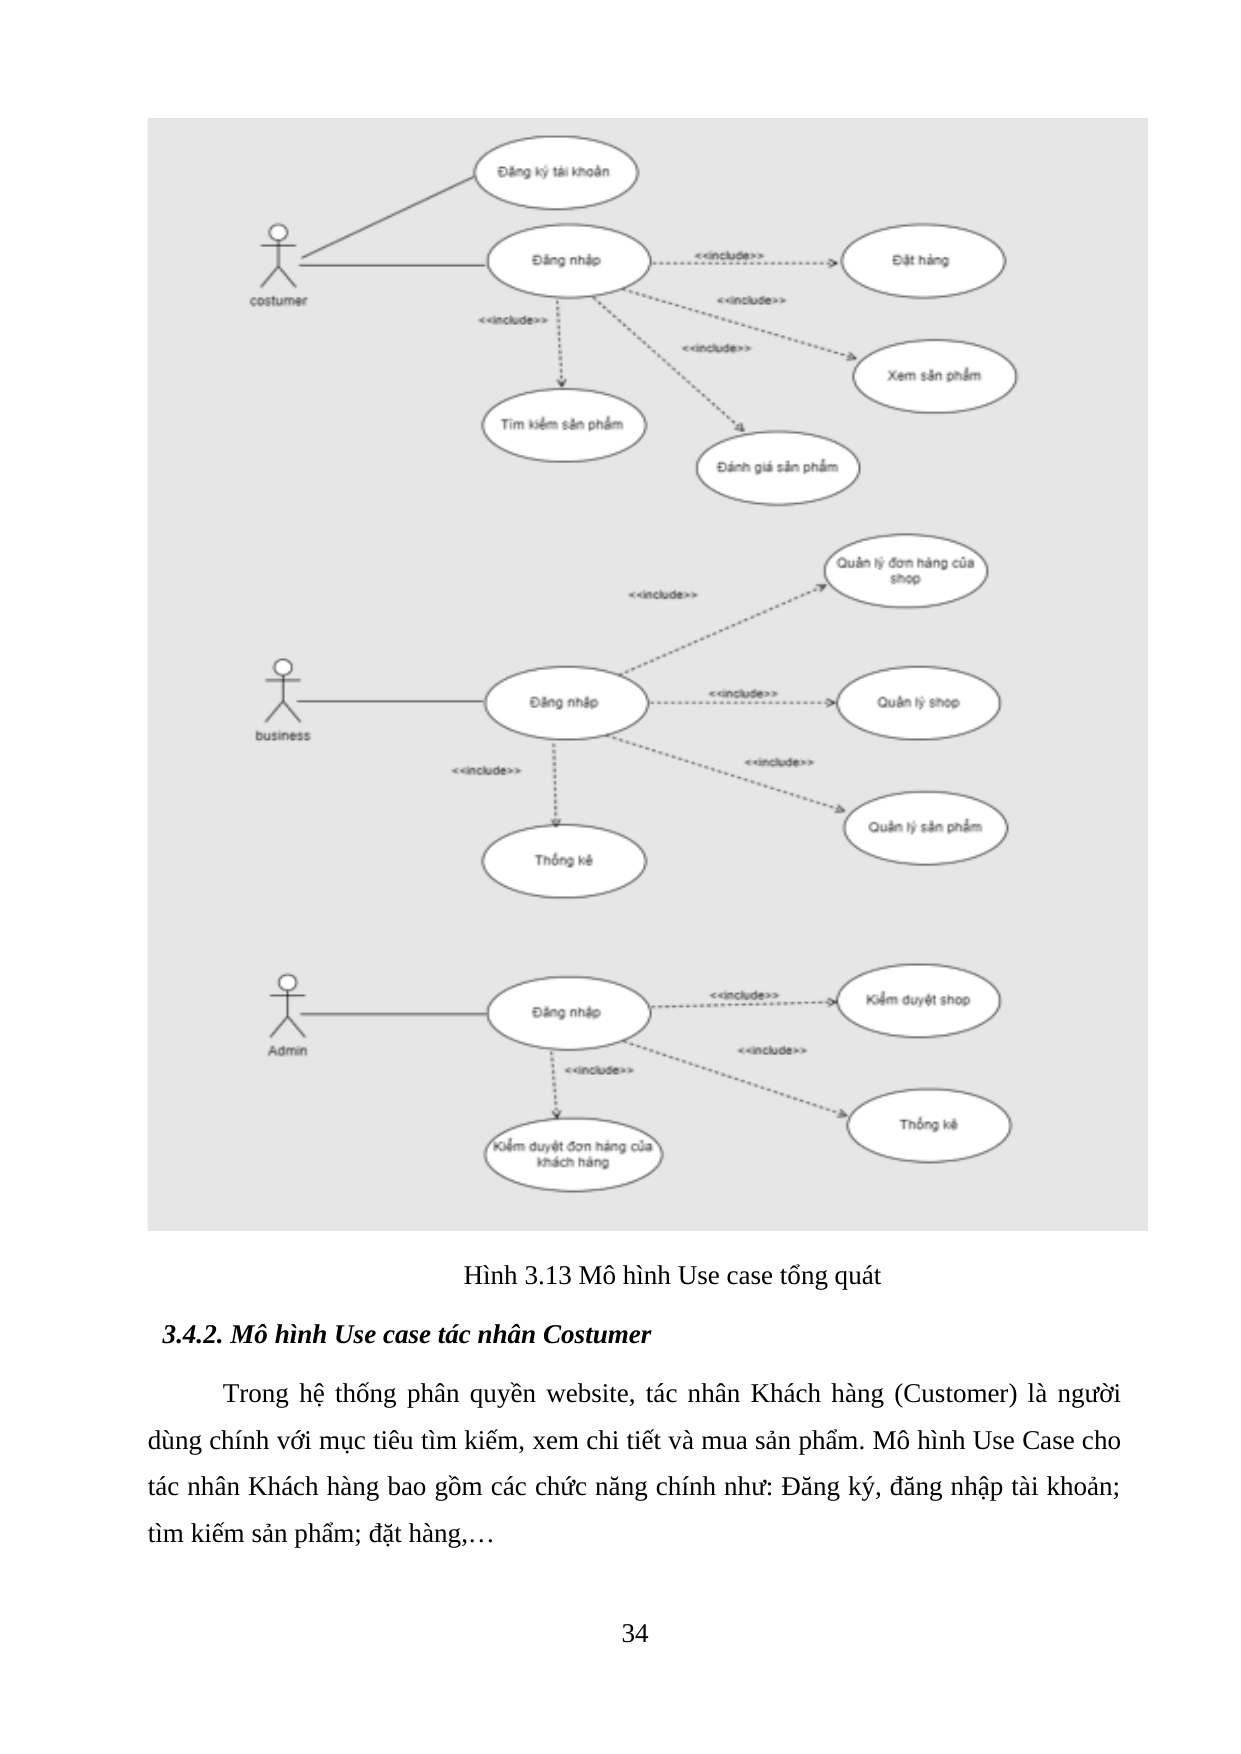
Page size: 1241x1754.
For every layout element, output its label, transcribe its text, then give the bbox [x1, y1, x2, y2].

subtitle Mô hình Use case tác nhân Costumer [162, 1318, 1122, 1349]
picture [147, 118, 1149, 1231]
text Trong hệ thống phân quyền website, tác nhân Khách hàng (Customer) là người dùng chính với mục tiêu tìm kiếm, xem chi tiết và mua sản phẩm. Mô hình Use Case cho tác nhân Khách hàng bao gồm các chức năng chính như: Đăng ký, đăng nhập tài khoản; tìm kiếm sản phẩm; đặt hàng,… [148, 1377, 1122, 1548]
